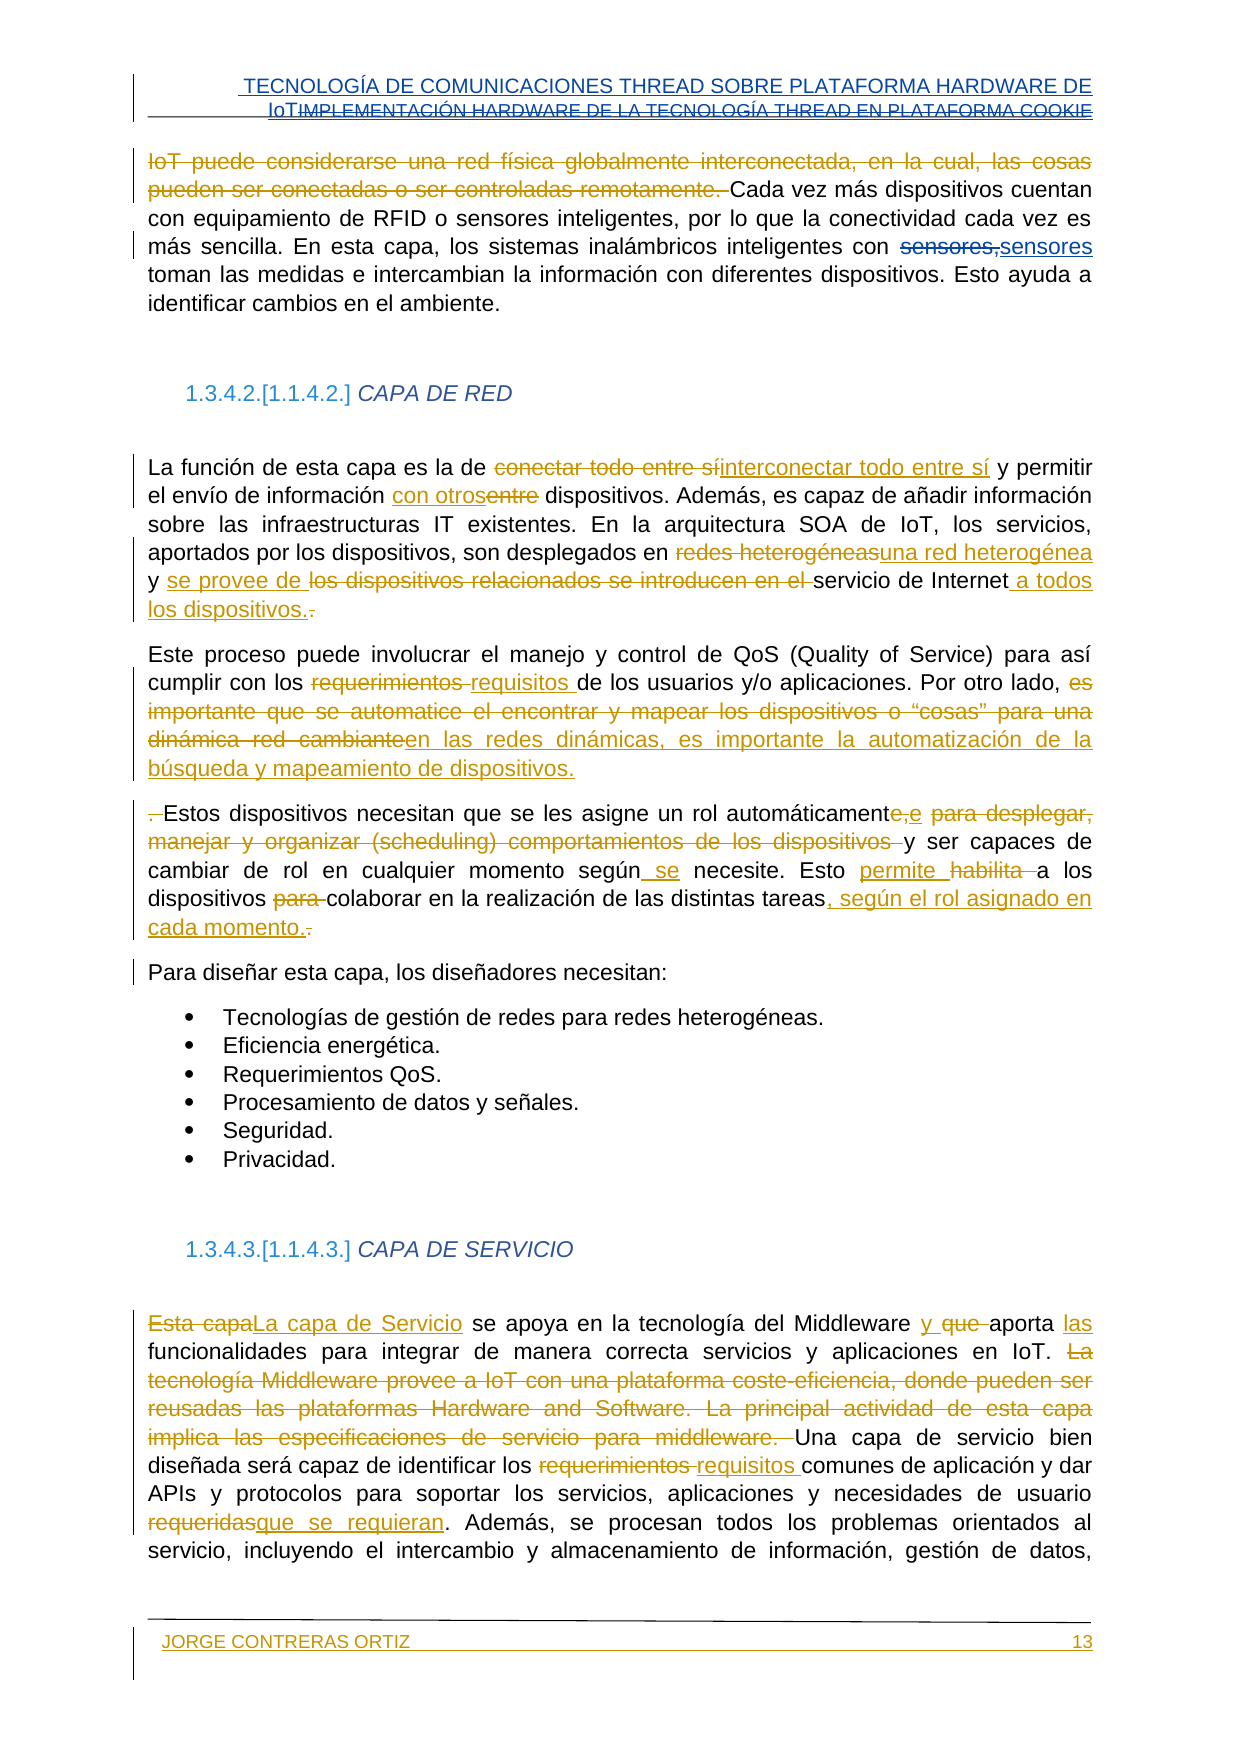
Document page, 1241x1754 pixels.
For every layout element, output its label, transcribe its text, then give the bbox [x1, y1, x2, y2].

list Seguridad. [185, 1117, 1092, 1144]
text Este proceso puede involucrar el manejo y control de QoS (Quality of Service) para así cumplir con los de los usuarios y/o aplicaciones. Por otro lado, [148, 641, 1092, 712]
subtitle CAPA DE SERVICIO [185, 1236, 1092, 1262]
subtitle CAPA DE RED [185, 380, 1092, 406]
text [148, 1410, 1092, 1563]
list Eficiencia energética. [185, 1032, 1092, 1058]
list Requerimientos QoS. [185, 1061, 1092, 1087]
list Tecnologías de gestión de redes para redes heterogéneas. [185, 1004, 1092, 1030]
text La función de esta capa es la de y permitir el envío de información dispositivos. Además, es capaz de añadir información sobre las infraestructuras IT existentes. En la arquitectura SOA de IoT, los servicios, aportados por los dispositivos, son desplegados en y servicio de Internet [148, 454, 1092, 622]
text Cada vez más dispositivos cuentan con equipamiento de RFID o sensores inteligentes, por lo que la conectividad cada vez es más sencilla. En esta capa, los sistemas inalámbricos inteligentes con toman las medidas e intercambian la información con diferentes dispositivos. Esto ayuda a identificar cambios en el ambiente. [148, 163, 1092, 316]
text Para diseñar esta capa, los diseñadores necesitan: [148, 959, 1092, 985]
list Procesamiento de datos y señales. [185, 1089, 1092, 1115]
text Este proceso puede involucrar el manejo y control de QoS (Quality of Service) para así cumplir con los de los usuarios y/o aplicaciones. Por otro lado, [148, 713, 1092, 781]
list Privacidad. [185, 1146, 1092, 1172]
text Estos dispositivos necesitan que se les asigne un rol automáticament y ser capaces de cambiar de rol en cualquier momento según necesite. Esto a los dispositivos colaborar en la realización de las distintas tareas [148, 800, 1092, 940]
